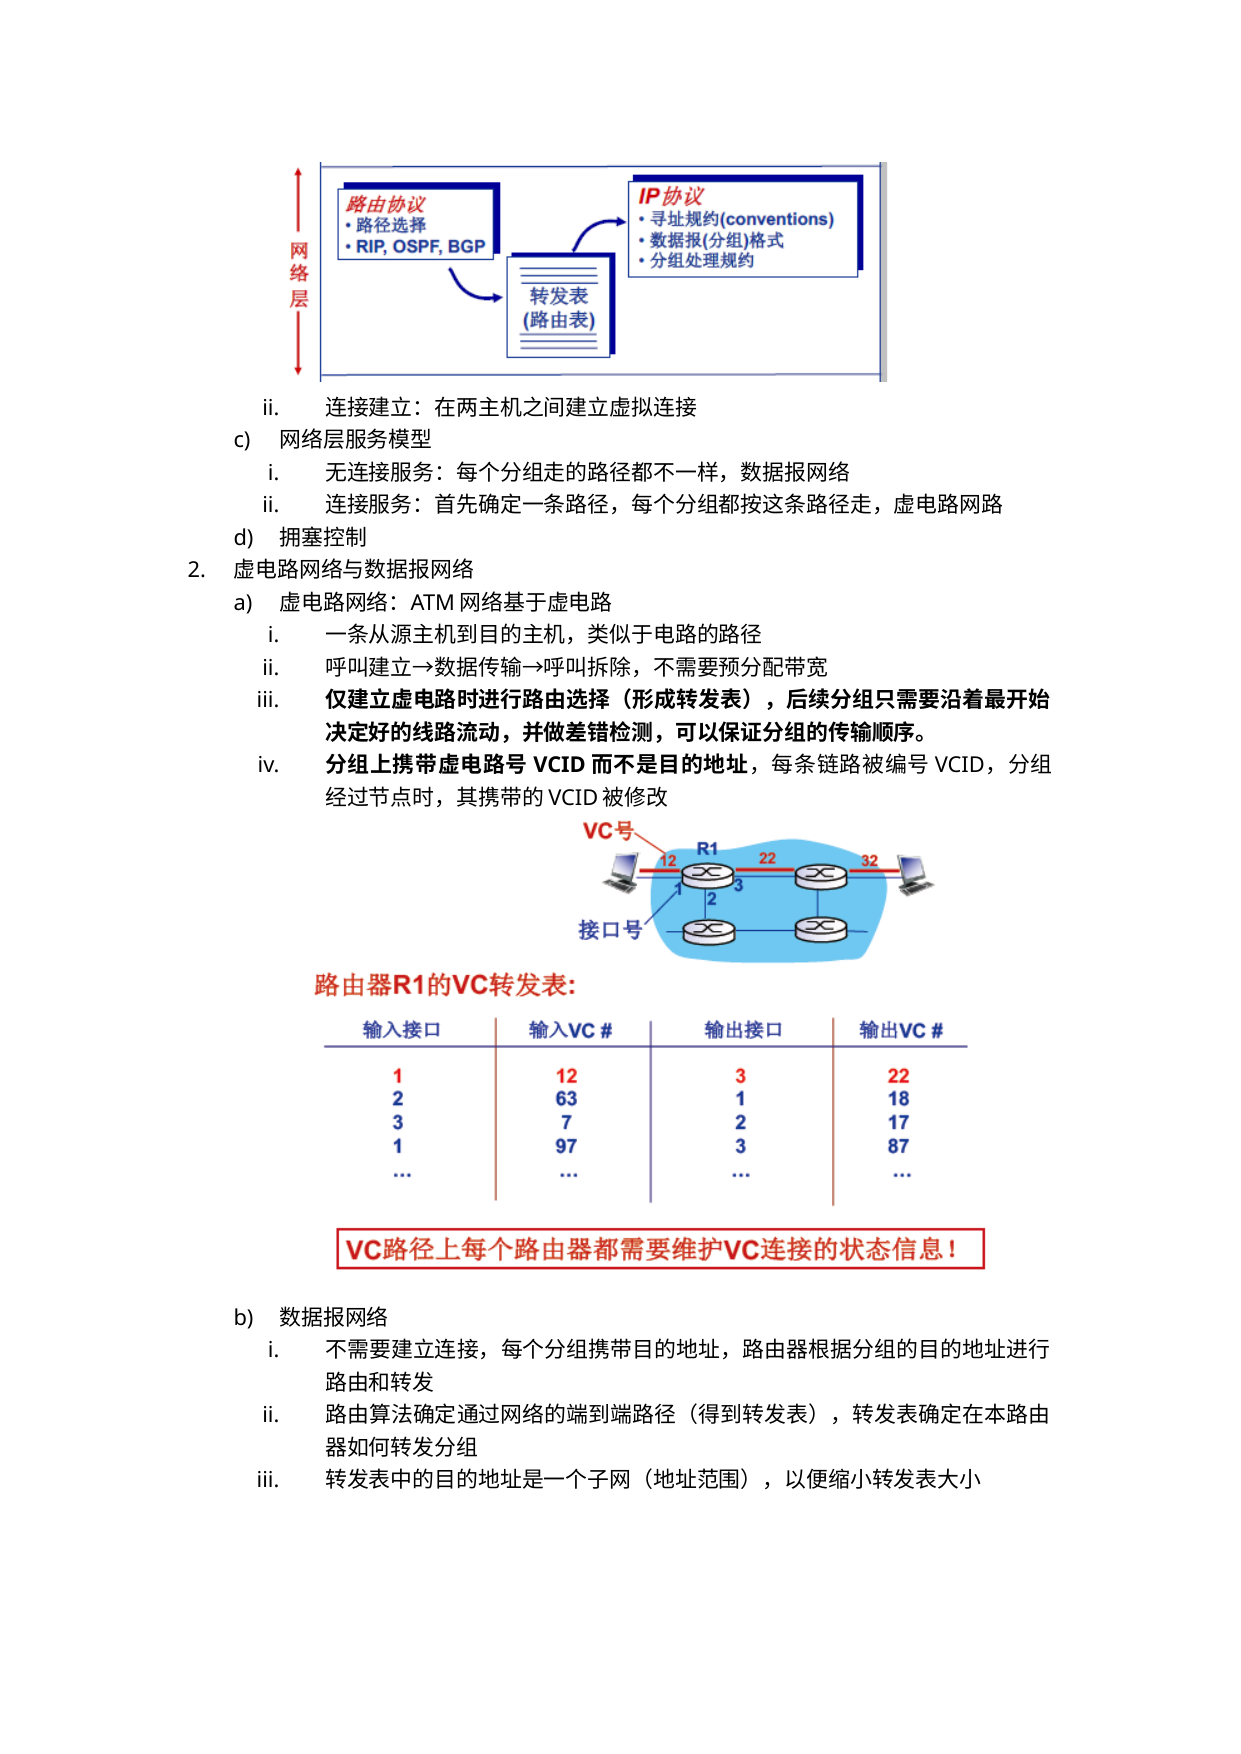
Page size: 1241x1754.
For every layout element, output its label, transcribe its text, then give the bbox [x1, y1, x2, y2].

list 连接建立：在两主机之间建立虚拟连接 [279, 389, 1053, 422]
list 转发表中的目的地址是一个子网（地址范围），以便缩小转发表大小 [279, 1462, 1053, 1494]
list 虚电路网络：ATM网络基于虚电路 [233, 584, 1053, 617]
list 连接服务：首先确定一条路径，每个分组都按这条路径走，虚电路网路 [279, 487, 1053, 519]
list 一条从源主机到目的主机，类似于电路的路径 [279, 617, 1053, 649]
list 分组上携带虚电路号VCID而不是目的地址，每条链路被编号VCID，分组经过节点时，其携带的VCID被修改 [279, 747, 1053, 812]
picture [275, 162, 901, 382]
list 无连接服务：每个分组走的路径都不一样，数据报网络 [279, 454, 1053, 487]
list 网络层服务模型 [233, 422, 1053, 454]
list 虚电路网络与数据报网络 [187, 552, 1053, 584]
list 呼叫建立→数据传输→呼叫拆除，不需要预分配带宽 [279, 649, 1053, 682]
picture [279, 812, 1028, 1282]
list 不需要建立连接，每个分组携带目的地址，路由器根据分组的目的地址进行路由和转发 [279, 1332, 1053, 1397]
list 路由算法确定通过网络的端到端路径（得到转发表），转发表确定在本路由器如何转发分组 [279, 1397, 1053, 1462]
list 数据报网络 [233, 1299, 1053, 1332]
list 仅建立虚电路时进行路由选择（形成转发表），后续分组只需要沿着最开始决定好的线路流动，并做差错检测，可以保证分组的传输顺序。 [279, 682, 1053, 747]
list 拥塞控制 [233, 519, 1053, 552]
